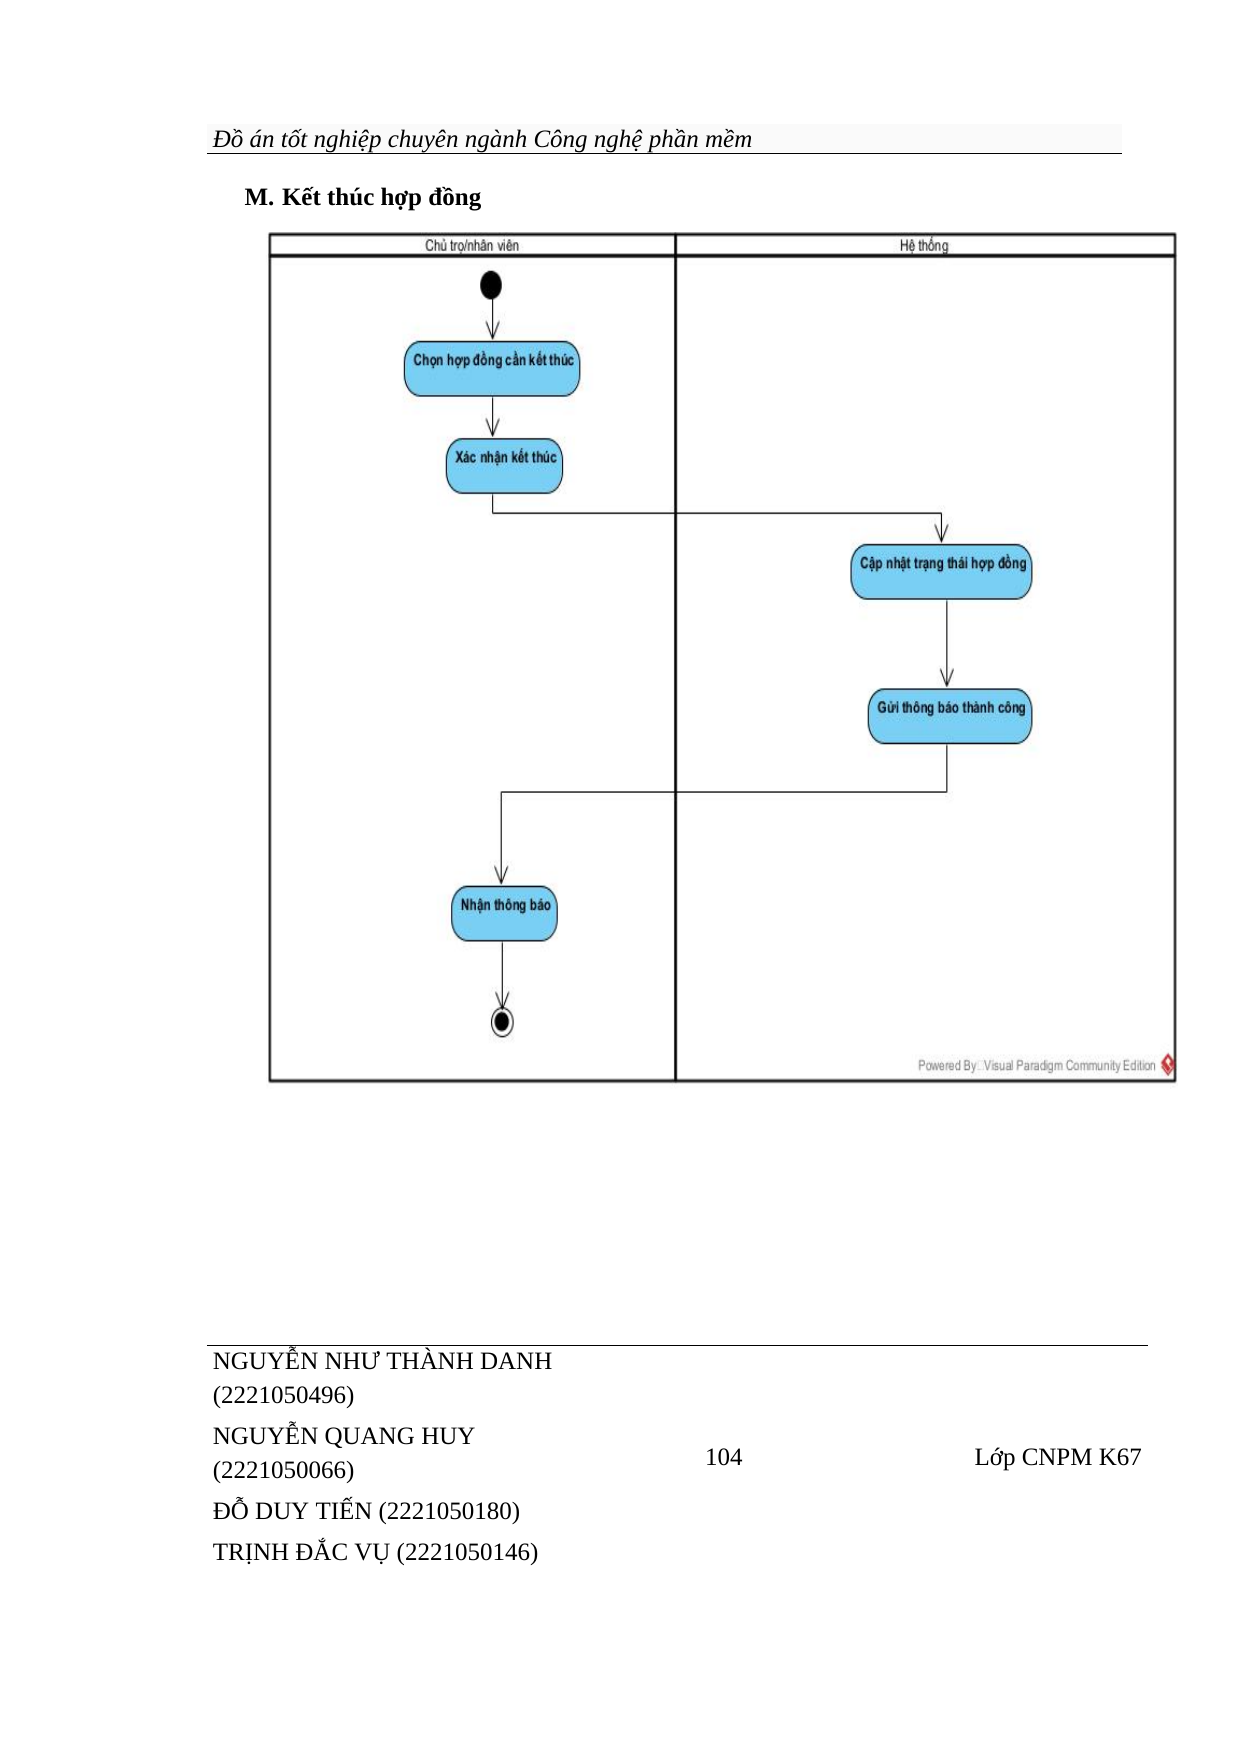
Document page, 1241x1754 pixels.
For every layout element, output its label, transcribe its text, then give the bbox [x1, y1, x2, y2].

subtitle Kết thúc hợp đồng [244, 182, 1122, 211]
picture [265, 232, 1181, 1089]
